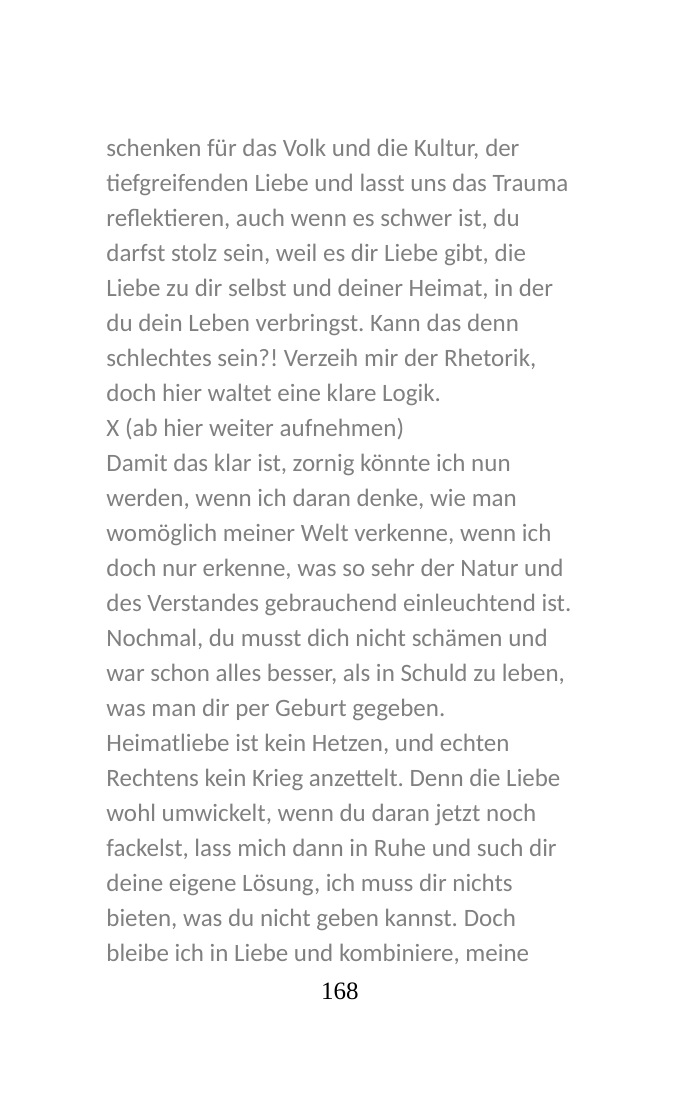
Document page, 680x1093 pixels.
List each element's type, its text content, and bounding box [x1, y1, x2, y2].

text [106, 132, 573, 407]
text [106, 447, 573, 967]
text X (ab hier weiter aufnehmen) [106, 412, 573, 442]
